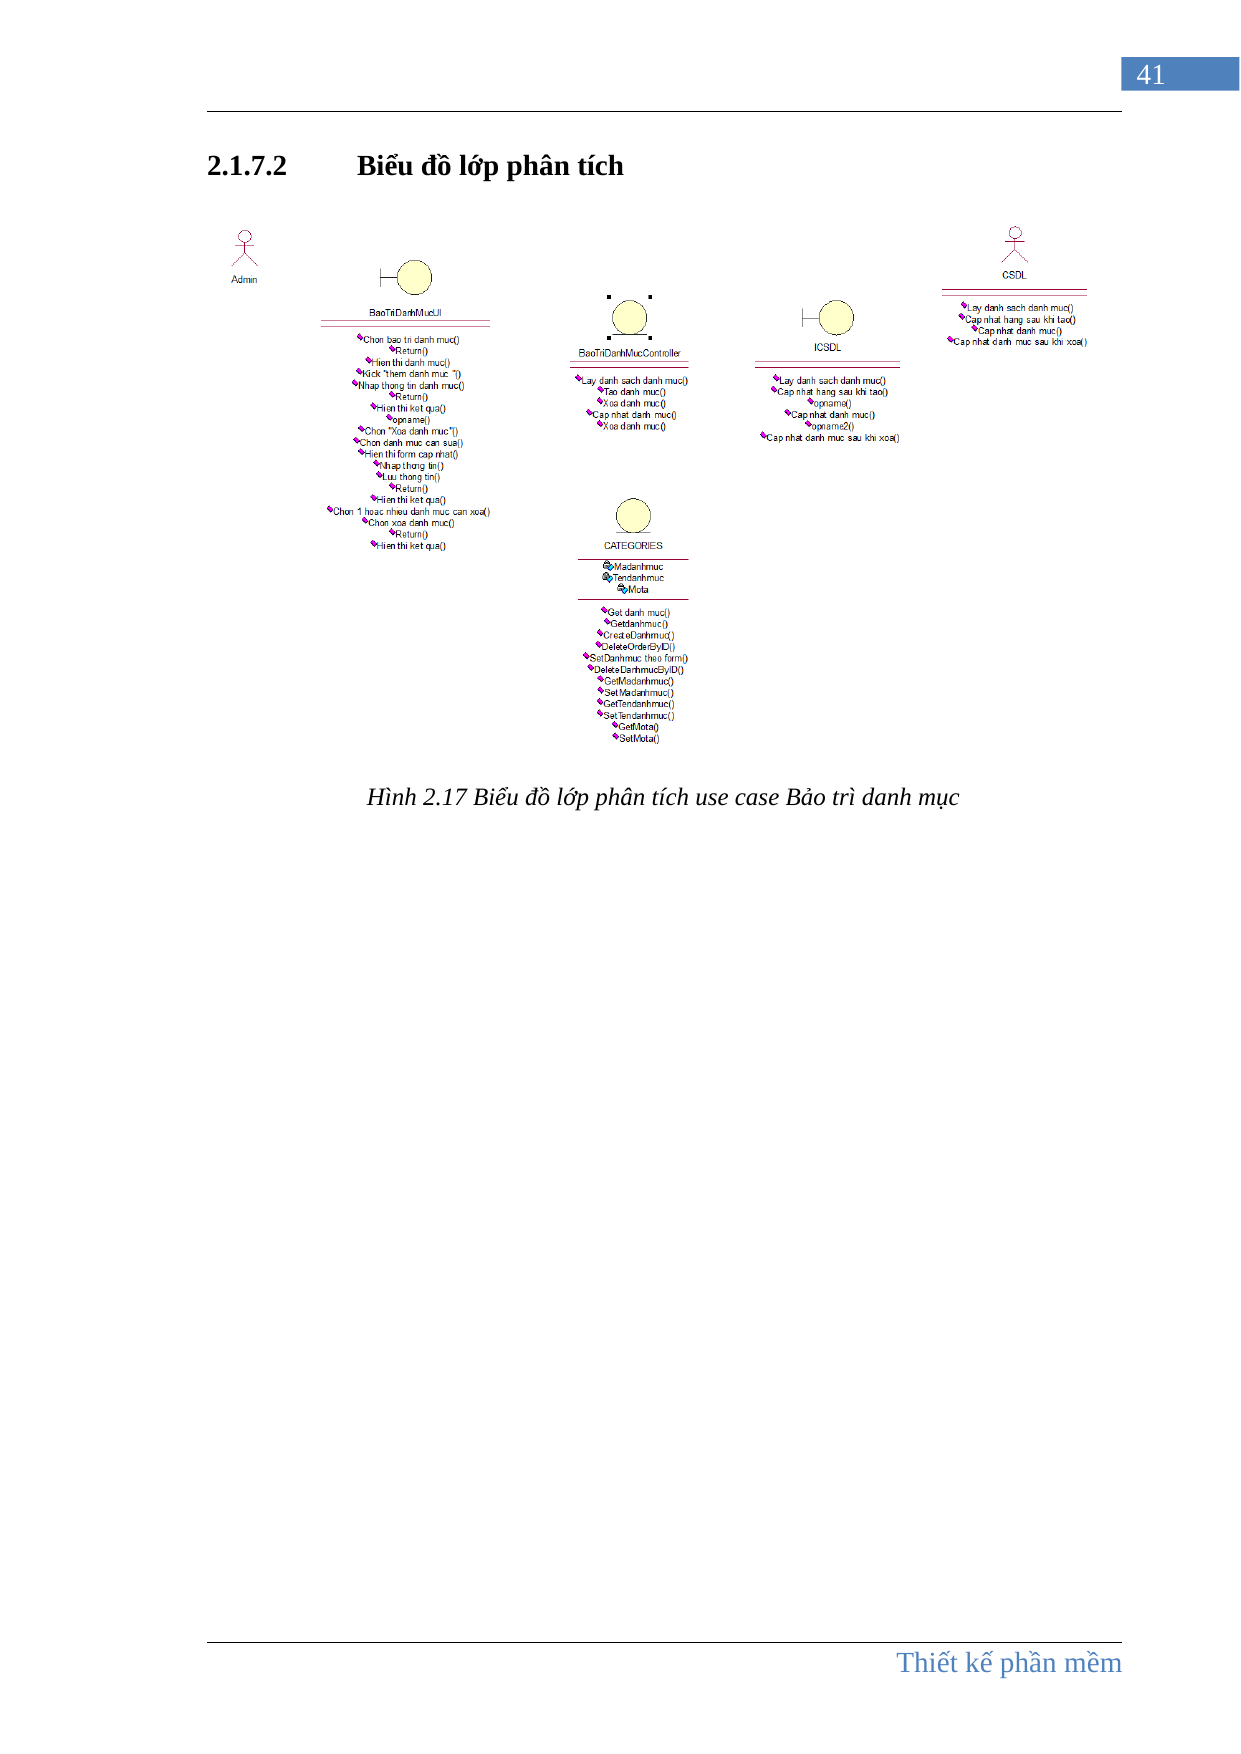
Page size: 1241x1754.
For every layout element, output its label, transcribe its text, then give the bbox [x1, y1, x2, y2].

subtitle Biểu đồ lớp phân tích [207, 148, 1122, 181]
picture [206, 210, 1123, 765]
